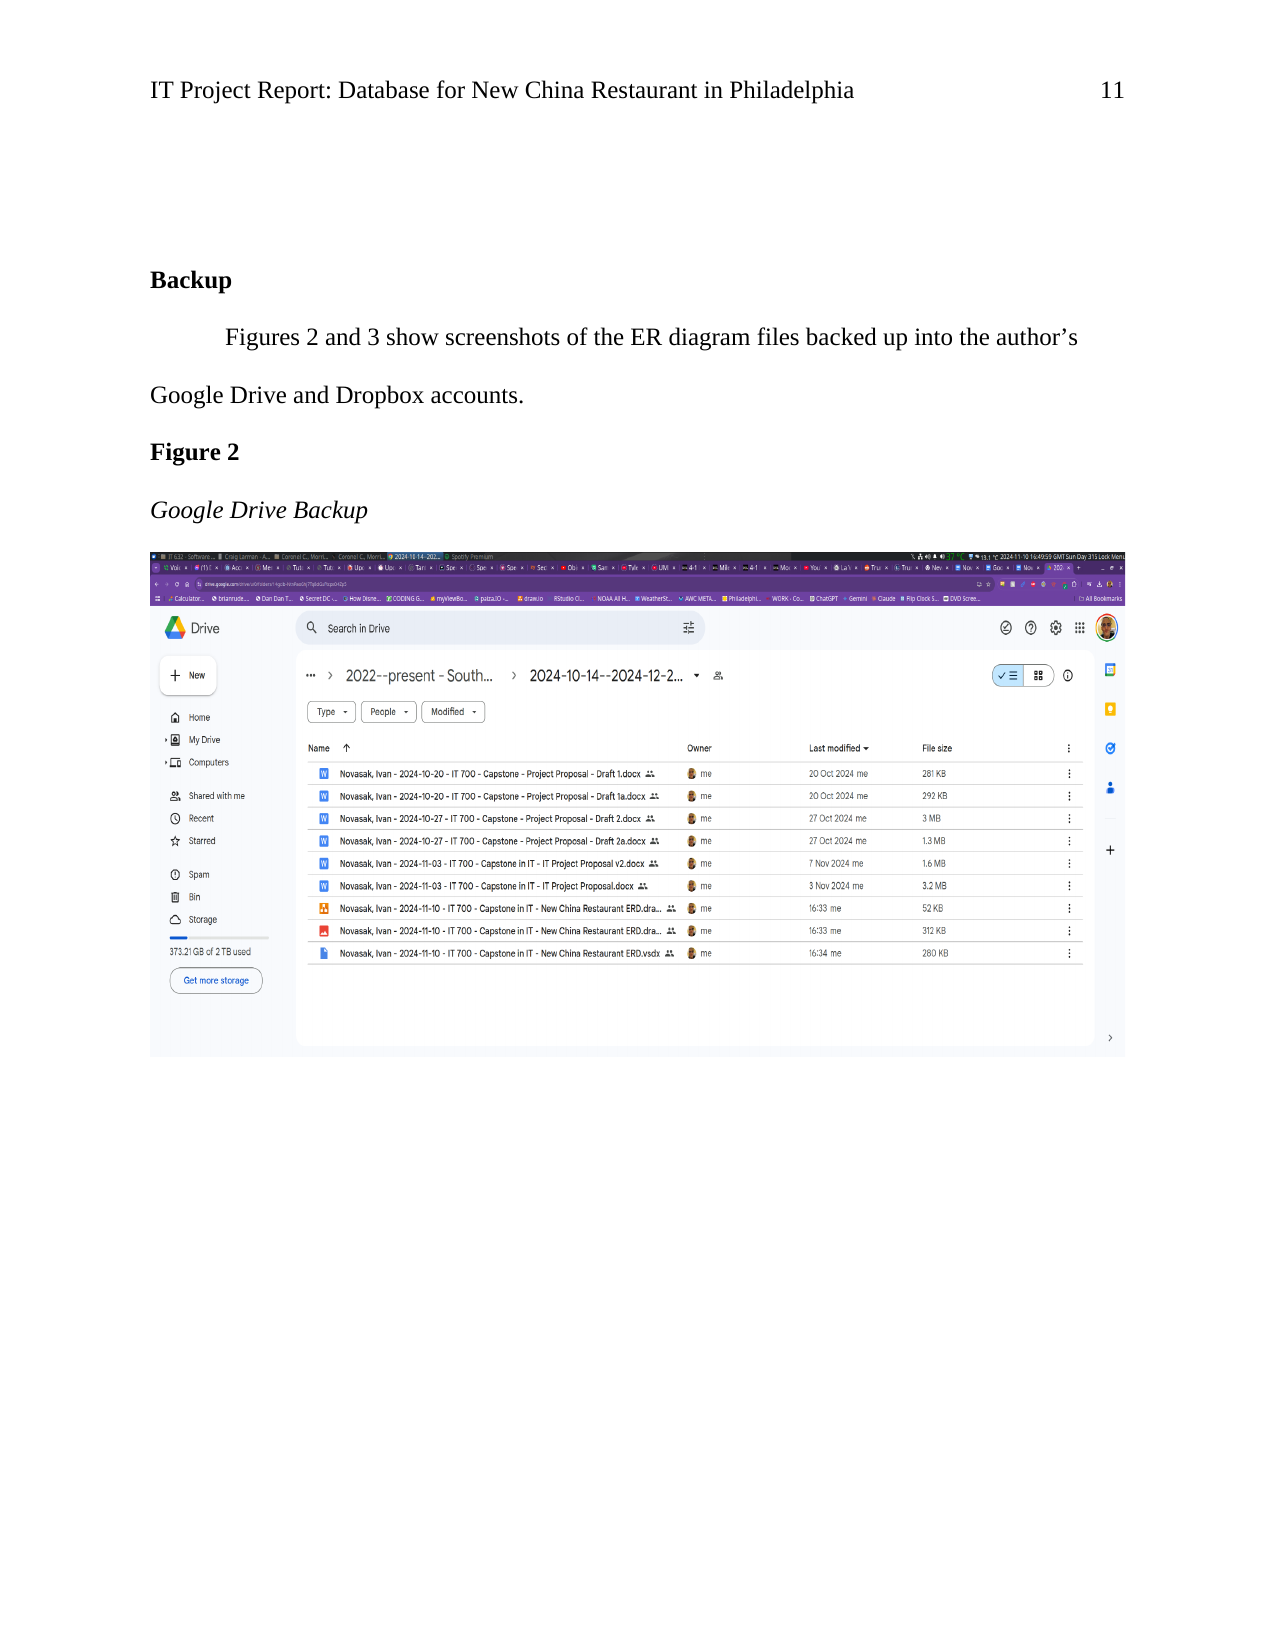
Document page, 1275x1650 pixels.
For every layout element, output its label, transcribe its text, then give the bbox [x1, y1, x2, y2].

text Google Drive Backup [150, 495, 1125, 524]
text Figure 2 [150, 437, 1125, 466]
text Backup [150, 265, 1125, 294]
text Figures 2 and 3 show screenshots of the ER diagram files backed up into the author’s Google Drive and Dropbox accounts. [150, 322, 1125, 409]
picture [150, 552, 1125, 1057]
